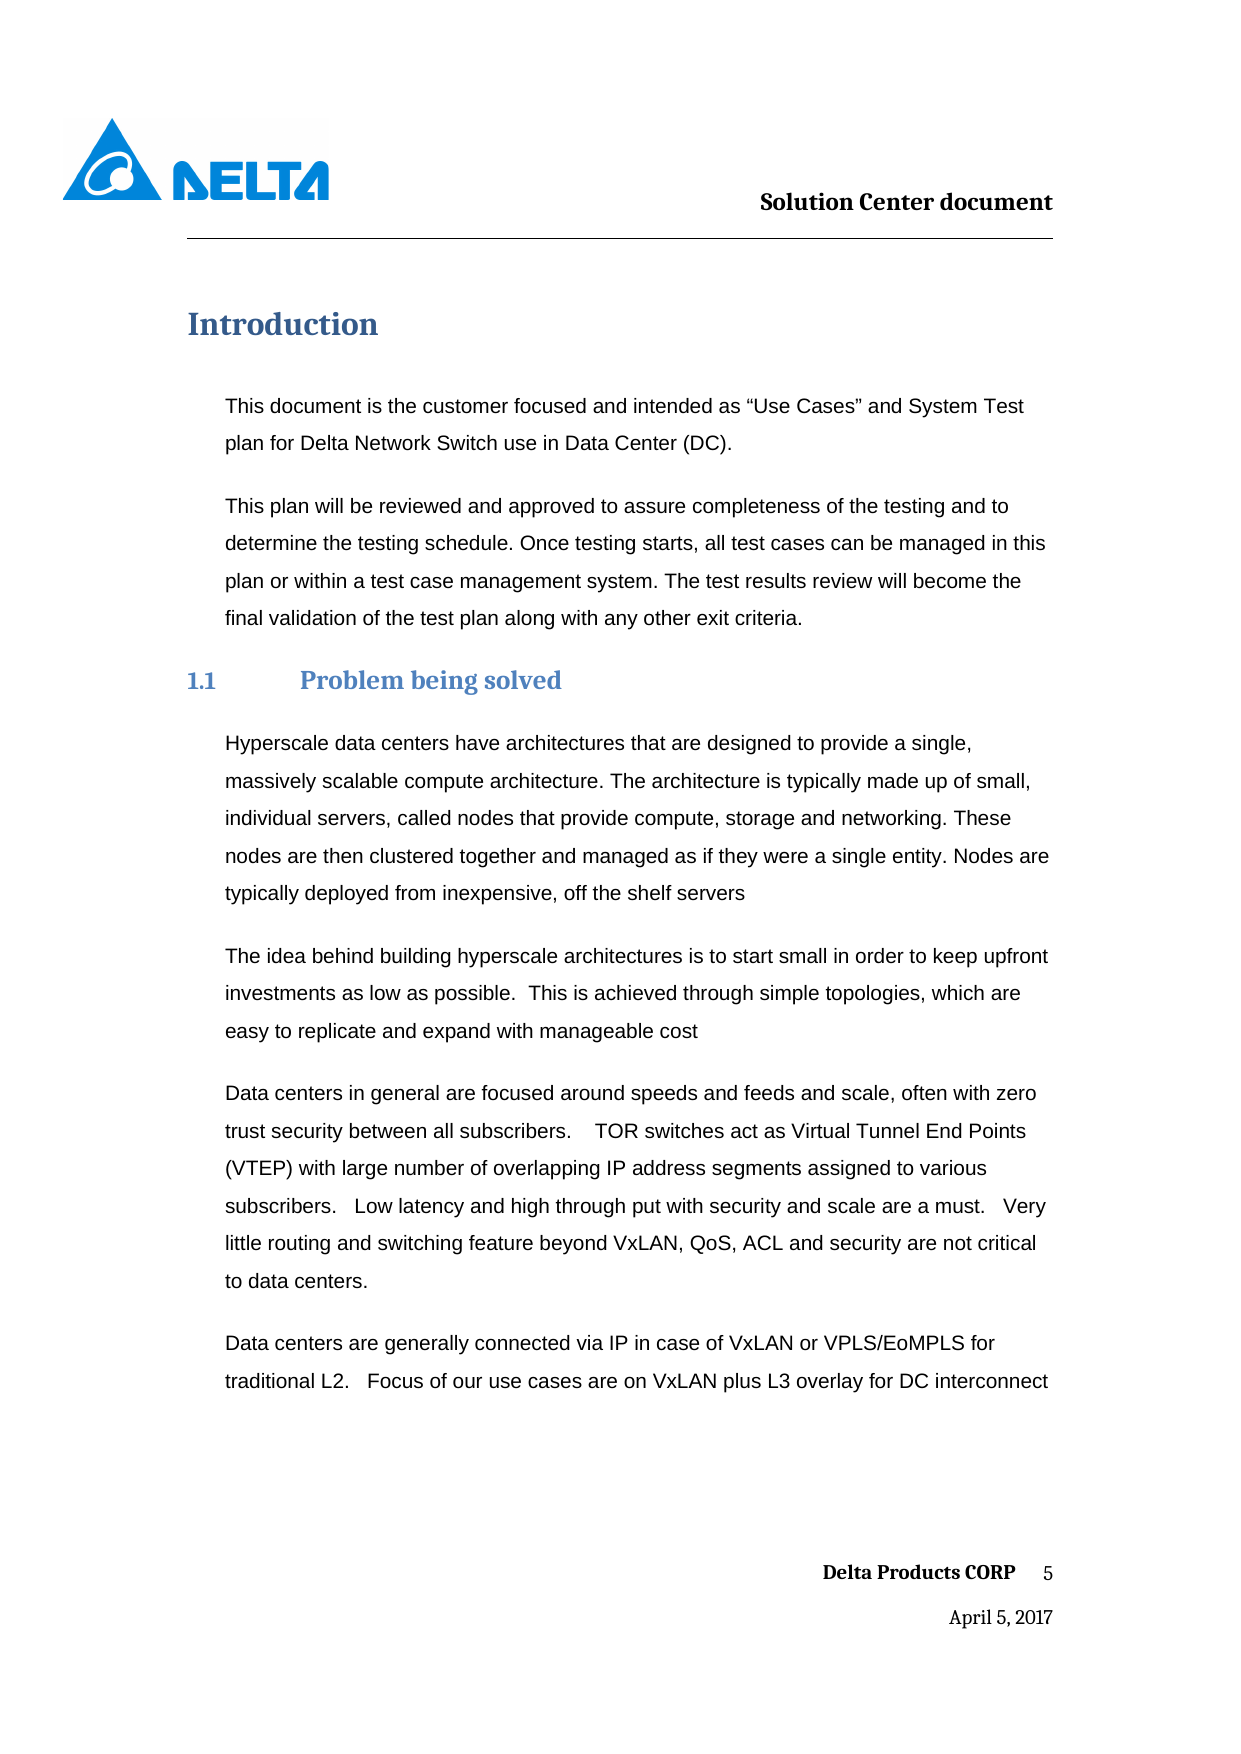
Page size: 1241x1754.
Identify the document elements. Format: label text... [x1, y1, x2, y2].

text Data centers are generally connected via IP in case of VxLAN or VPLS/EoMPLS for traditional L2. Focus of our use cases are on VxLAN plus L3 overlay for DC interconnect [225, 1324, 1053, 1399]
text The idea behind building hyperscale architectures is to start small in order to keep upfront investments as low as possible. This is achieved through simple topologies, which are easy to replicate and expand with manageable cost [225, 937, 1053, 1049]
subtitle Problem being solved [187, 662, 1053, 699]
subtitle Introduction [187, 287, 1053, 362]
text Data centers in general are focused around speeds and feeds and scale, often with zero trust security between all subscribers. TOR switches act as Virtual Tunnel End Points (VTEP) with large number of overlapping IP address segments assigned to various subscribers. Low latency and high through put with security and scale are a must. Very little routing and switching feature beyond VxLAN, QoS, ACL and security are not critical to data centers. [225, 1074, 1053, 1299]
text This plan will be reviewed and approved to assure completeness of the testing and to determine the testing schedule. Once testing starts, all test cases can be managed in this plan or within a test case management system. The test results review will become the final validation of the test plan along with any other exit criteria. [225, 487, 1053, 637]
text Hyperscale data centers have architectures that are designed to provide a single, massively scalable compute architecture. The architecture is typically made up of small, individual servers, called nodes that provide compute, storage and networking. These nodes are then clustered together and managed as if they were a single entity. Nodes are typically deployed from inexpensive, off the shelf servers [225, 724, 1053, 912]
picture [62, 118, 329, 200]
text This document is the customer focused and intended as “Use Cases” and System Test plan for Delta Network Switch use in Data Center (DC). [225, 387, 1053, 462]
